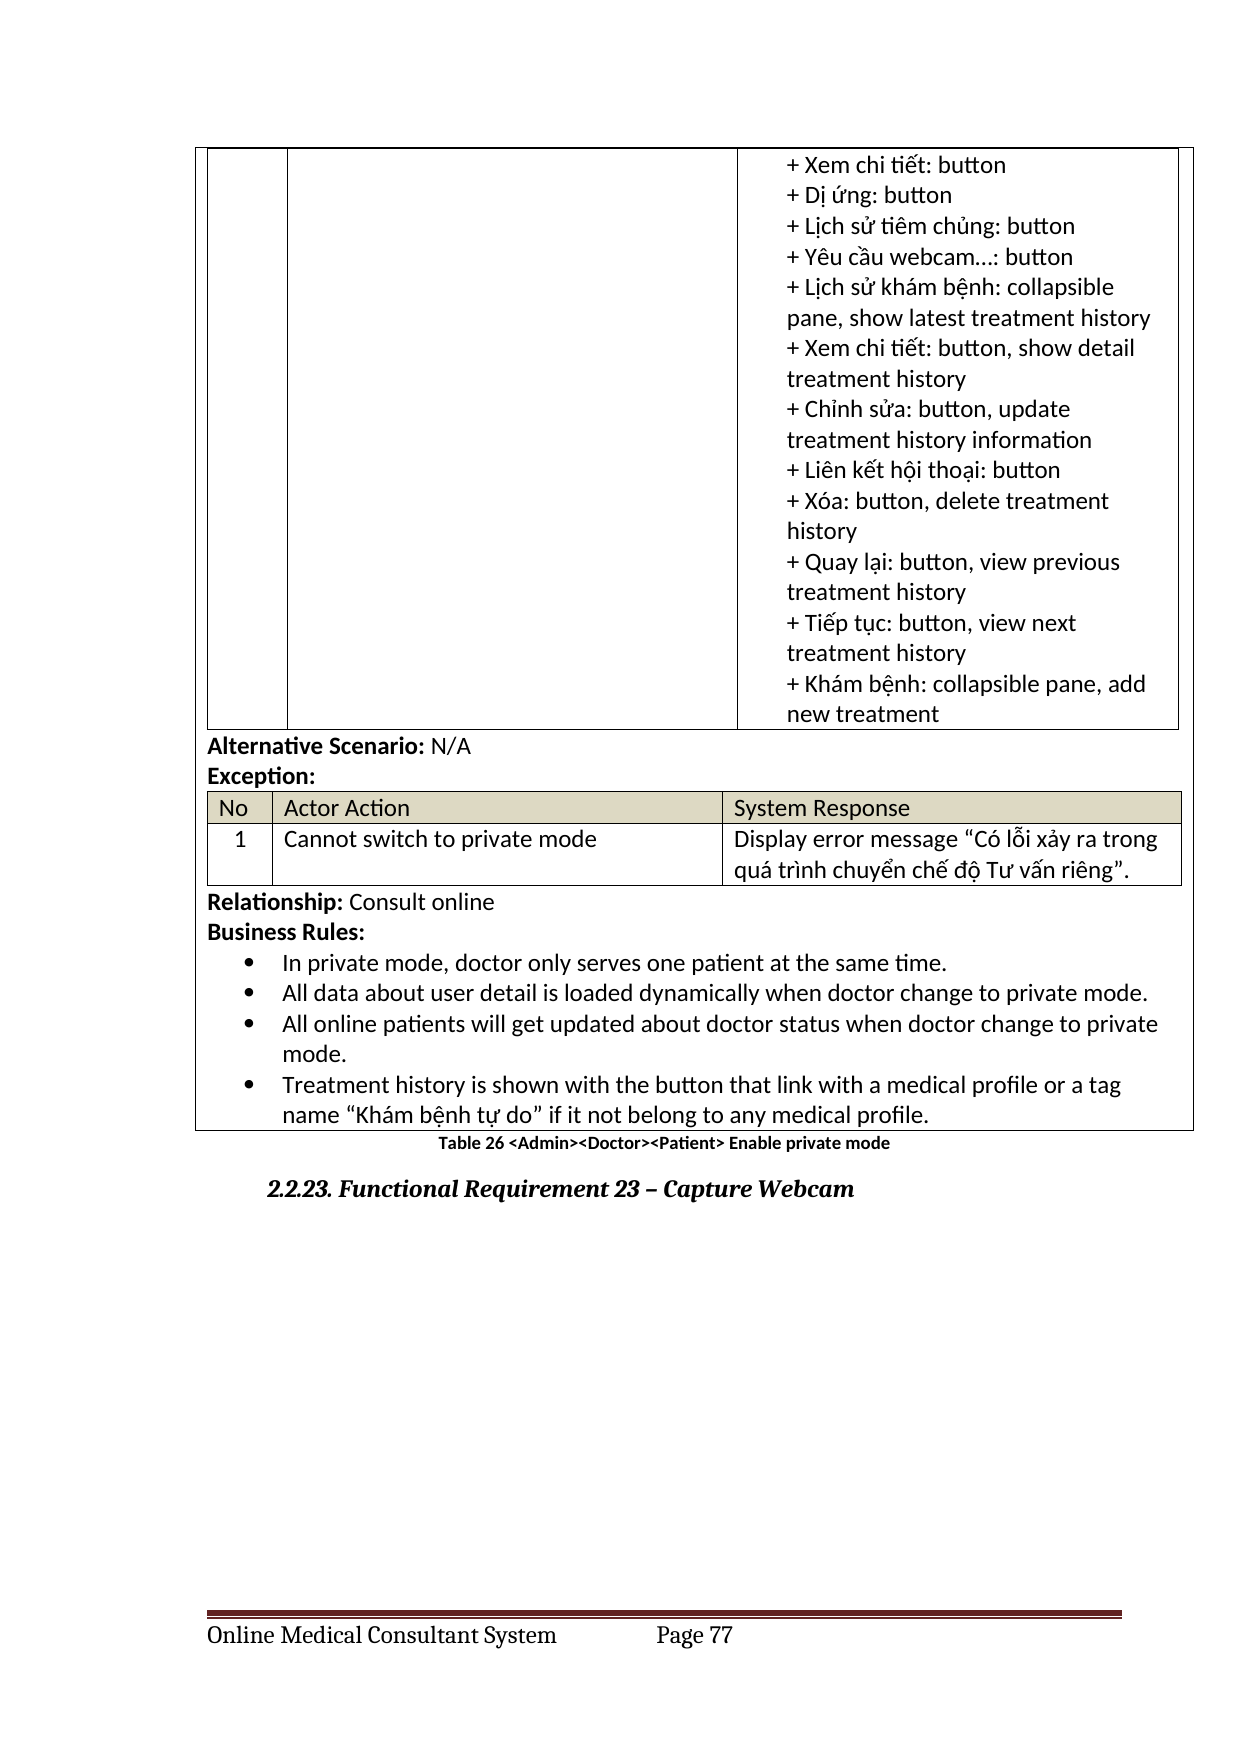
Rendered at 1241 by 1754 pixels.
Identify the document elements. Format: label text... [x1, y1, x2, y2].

subtitle Functional Requirement 23 – Capture Webcam [267, 1175, 1122, 1203]
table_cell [196, 148, 1193, 1130]
